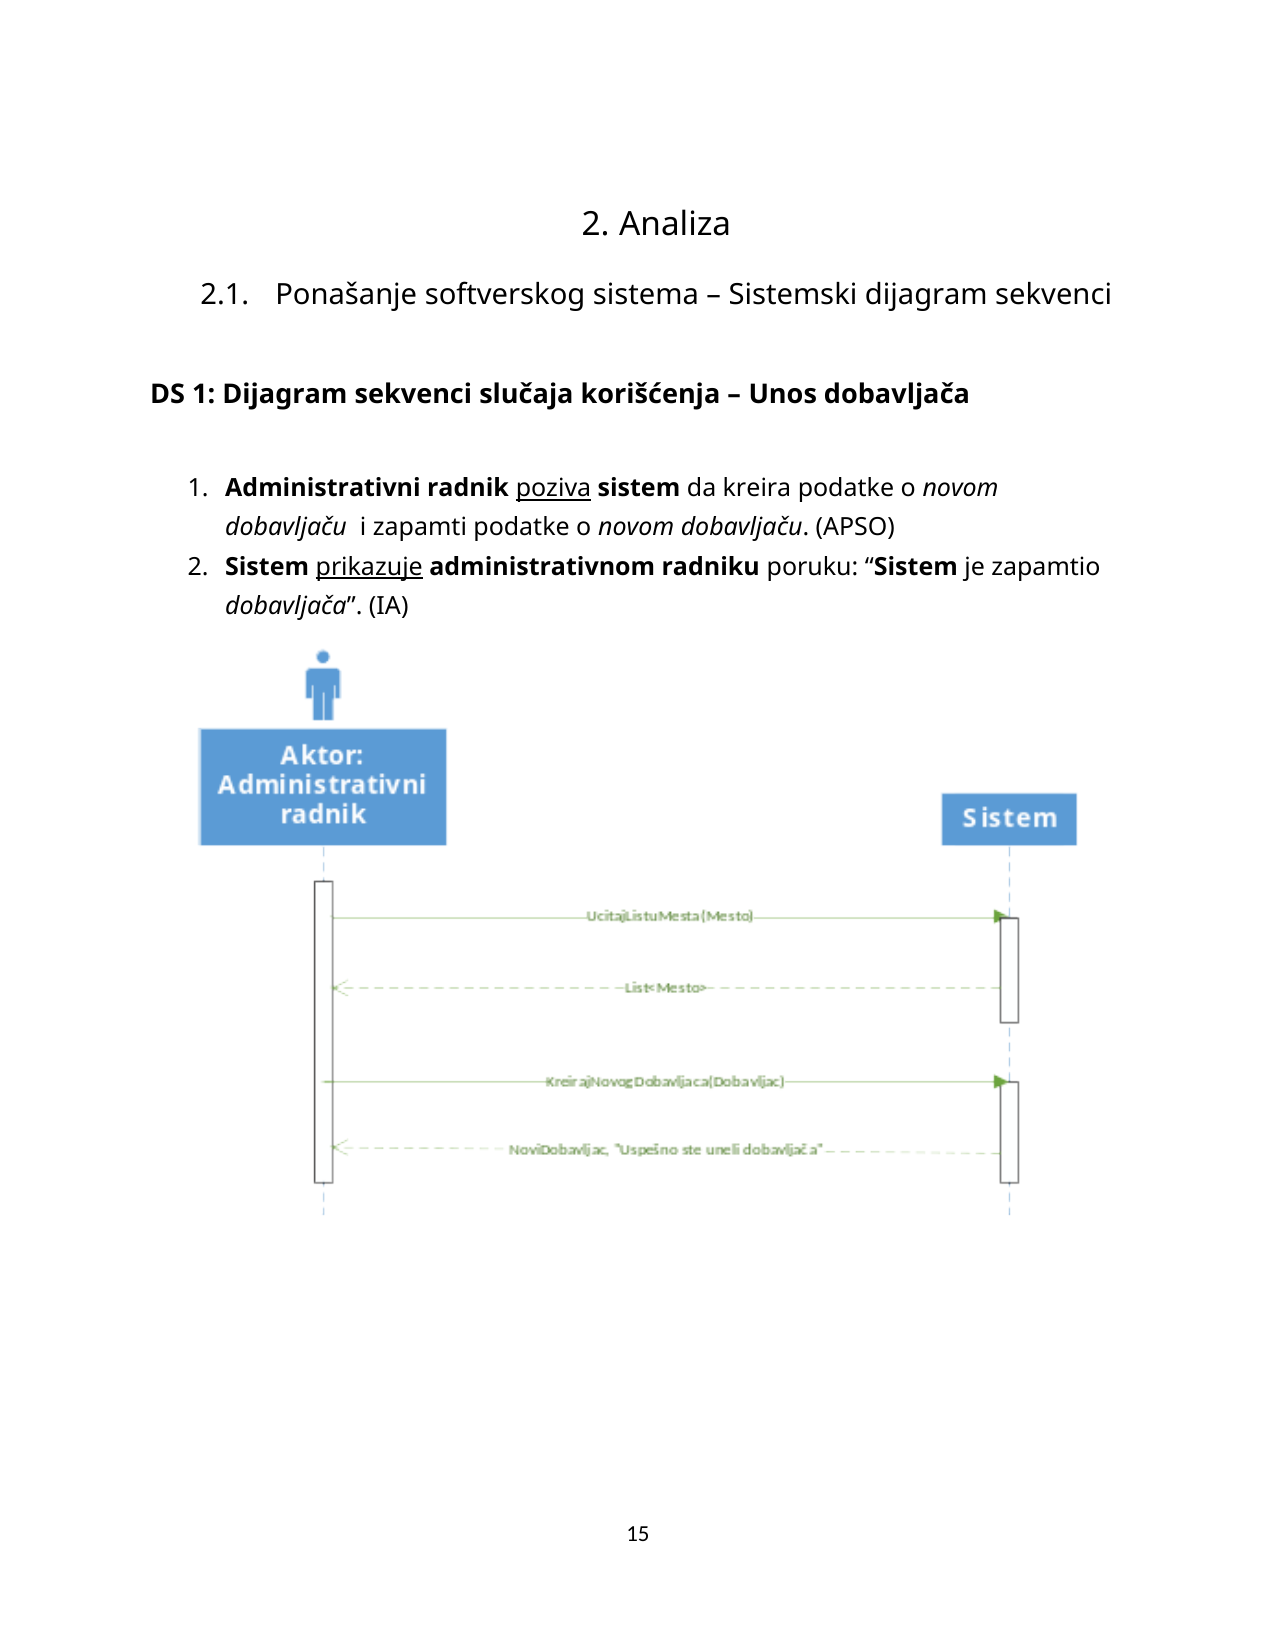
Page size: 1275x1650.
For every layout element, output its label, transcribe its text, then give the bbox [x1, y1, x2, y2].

list Administrativni radnik poziva sistem da kreira podatke o novom dobavljaču i zapamti podatke o novom dobavljaču. (APSO) [187, 470, 1125, 543]
subtitle Analiza [187, 200, 1125, 245]
subtitle DS 1: Dijagram sekvenci slučaja korišćenja – Unos dobavljača [150, 374, 1125, 411]
list Sistem prikazuje administrativnom radniku poruku: “Sistem je zapamtio dobavljača”. (IA) [187, 548, 1125, 621]
subtitle Ponašanje softverskog sistema – Sistemski dijagram sekvenci [187, 273, 1125, 313]
